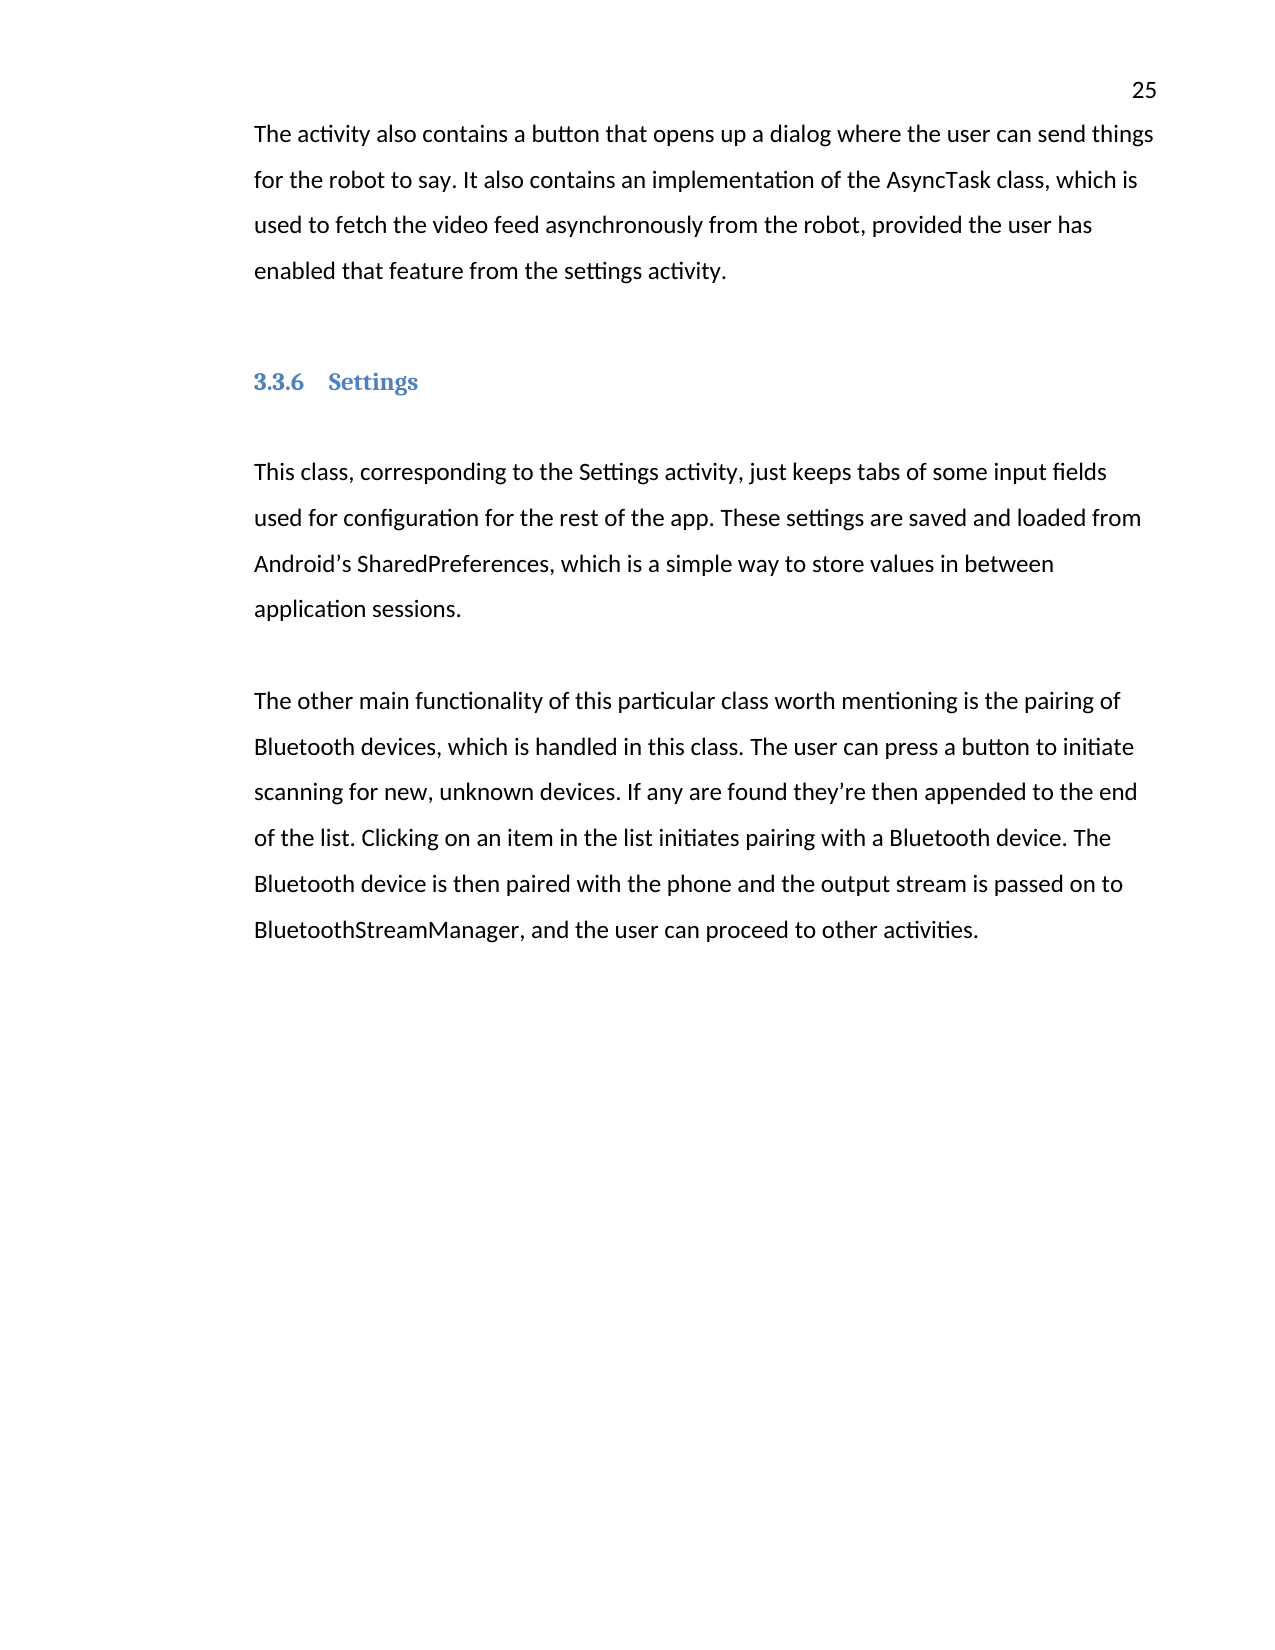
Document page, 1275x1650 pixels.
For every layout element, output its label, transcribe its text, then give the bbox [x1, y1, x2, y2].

text The other main functionality of this particular class worth mentioning is the pairing of Bluetooth devices, which is handled in this class. The user can press a button to initiate scanning for new, unknown devices. If any are found they’re then appended to the end of the list. Clicking on an item in the list initiates pairing with a Bluetooth device. The Bluetooth device is then paired with the phone and the output stream is passed on to BluetoothStreamManager, and the user can proceed to other activities. [254, 685, 1157, 944]
text The activity also contains a button that opens up a dialog where the user can send things for the robot to say. It also contains an implementation of the AsyncTask class, which is used to fetch the video feed asynchronously from the robot, provided the user has enabled that feature from the settings activity. [254, 118, 1157, 286]
subtitle Settings [254, 368, 1157, 396]
text This class, corresponding to the Settings activity, just keeps tabs of some input fields used for configuration for the rest of the app. These settings are saved and loaded from Android’s SharedPreferences, which is a simple way to store values in between application sessions. [254, 456, 1157, 624]
